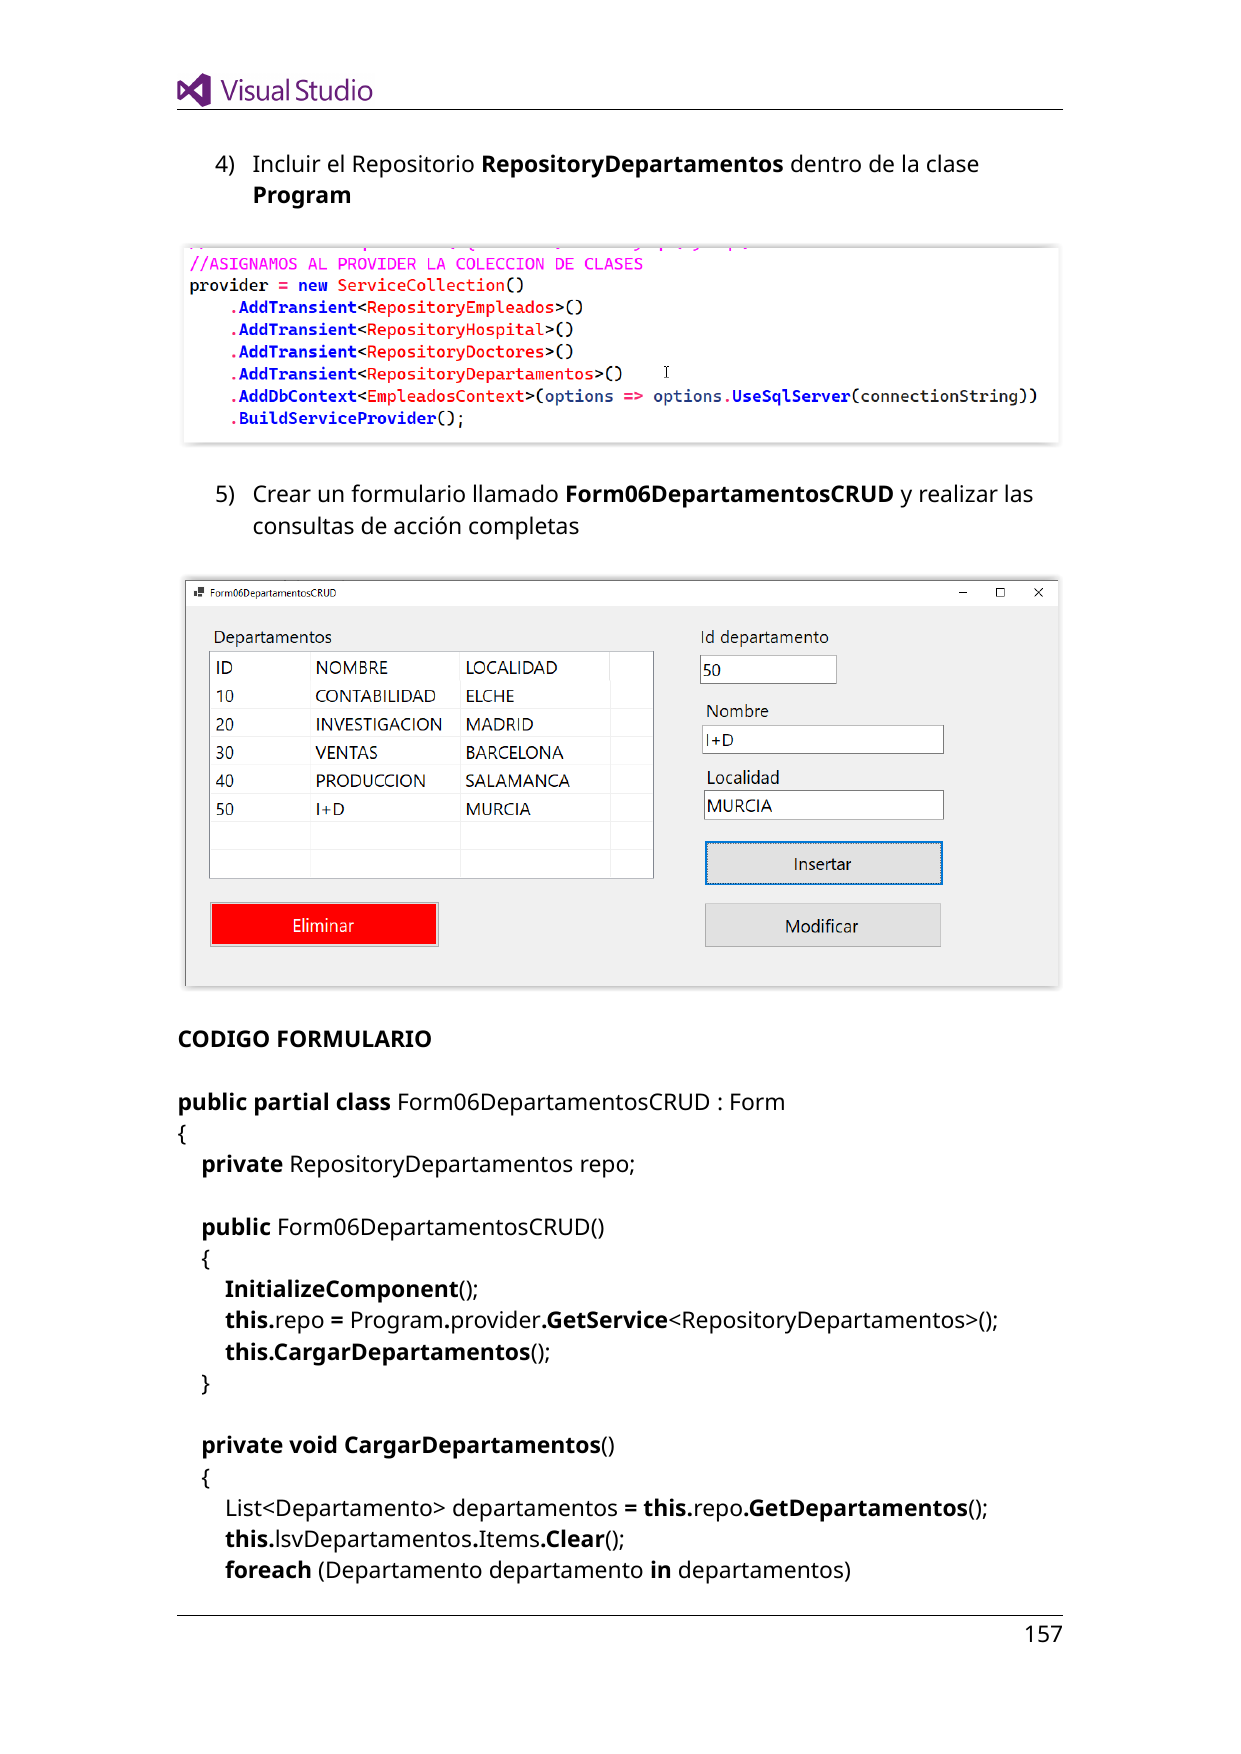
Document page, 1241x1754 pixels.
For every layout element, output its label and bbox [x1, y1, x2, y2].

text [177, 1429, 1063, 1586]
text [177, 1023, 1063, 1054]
picture [177, 241, 1063, 448]
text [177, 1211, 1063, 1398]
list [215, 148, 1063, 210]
picture [177, 572, 1063, 992]
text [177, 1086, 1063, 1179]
picture [177, 73, 375, 107]
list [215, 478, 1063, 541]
